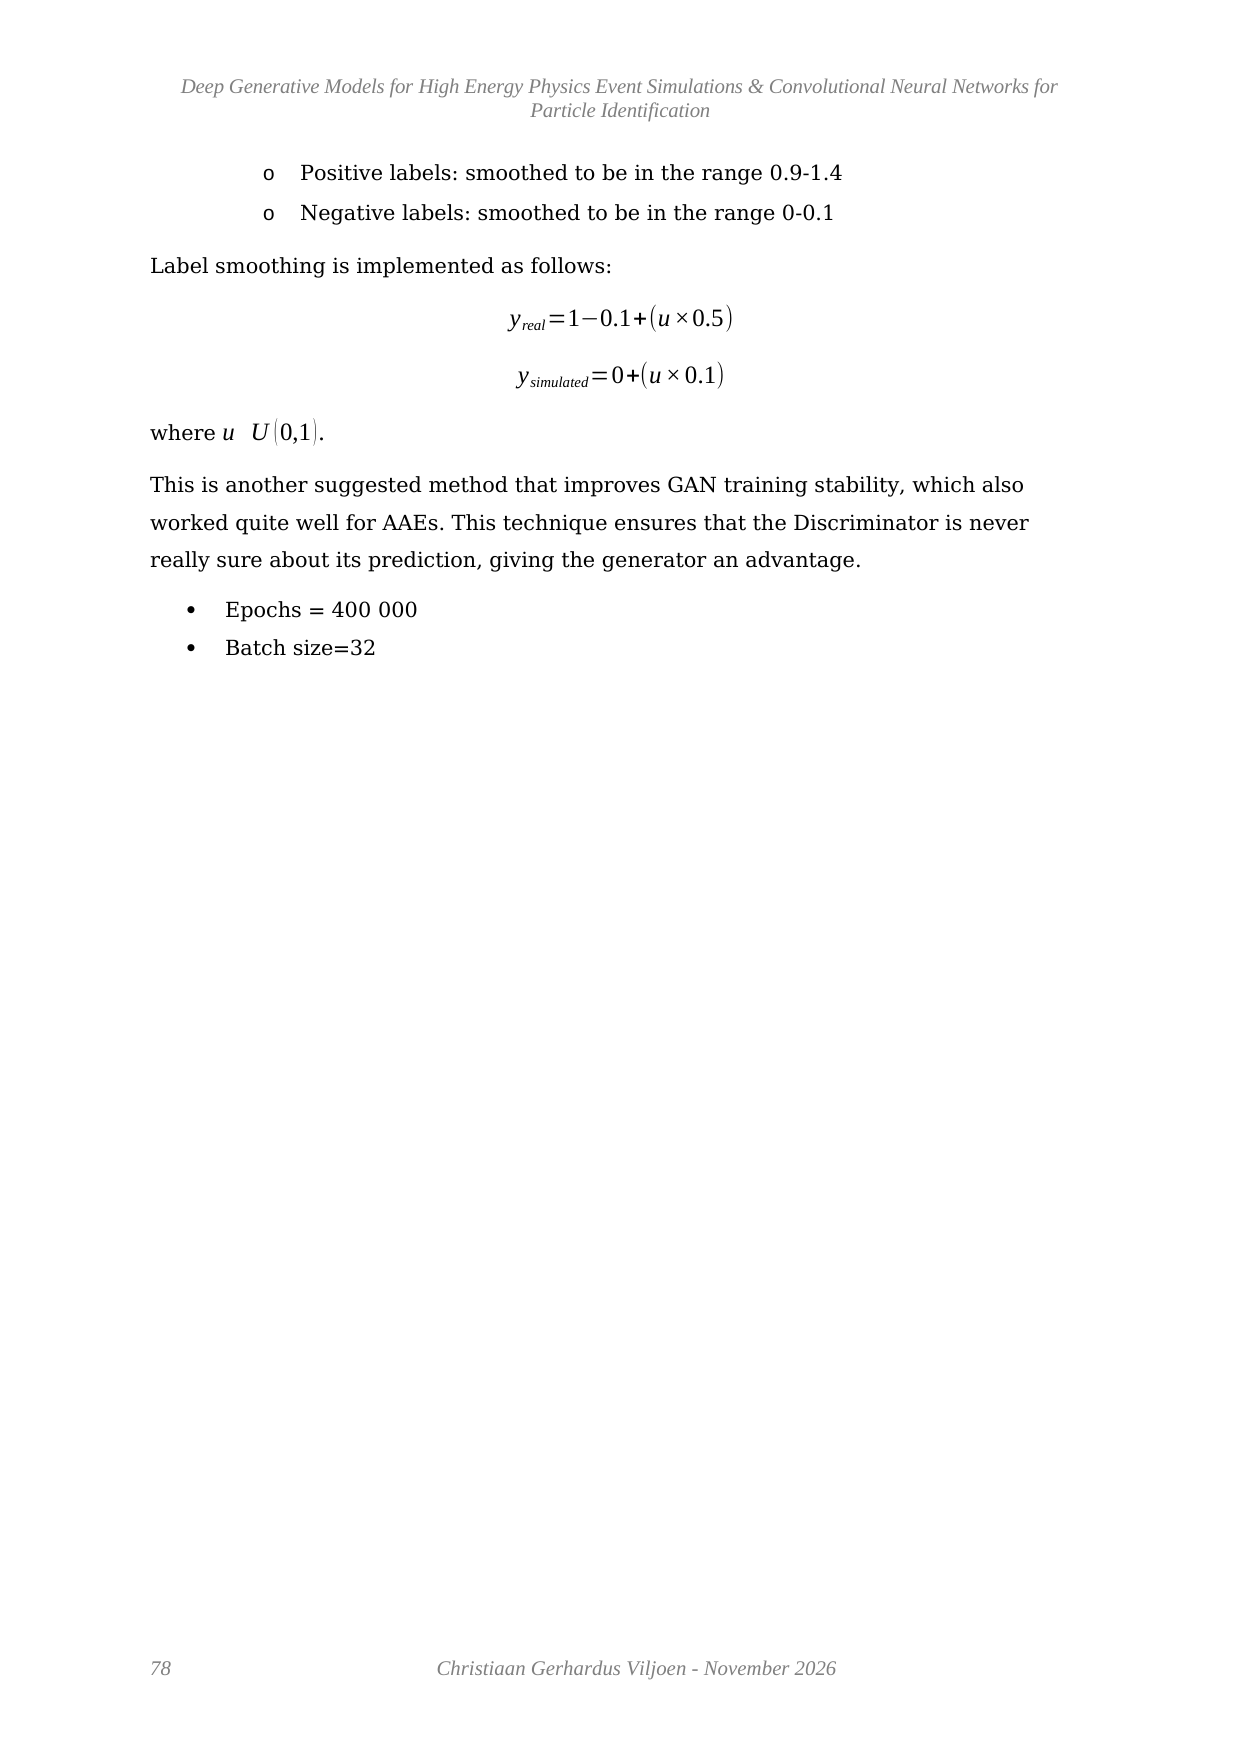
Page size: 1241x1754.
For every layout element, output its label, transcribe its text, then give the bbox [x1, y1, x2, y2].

list Negative labels: smoothed to be in the range 0-0.1 [262, 200, 1090, 227]
text where [150, 417, 1090, 447]
list Epochs = 400 000 [187, 597, 1090, 622]
list Batch size=32 [187, 635, 1090, 660]
text Label smoothing is implemented as follows: [150, 253, 1090, 278]
text This is another suggested method that improves GAN training stability, which also worked quite well for AAEs. This technique ensures that the Discriminator is never really sure about its prediction, giving the generator an advantage. [150, 472, 1090, 572]
list Positive labels: smoothed to be in the range 0.9-1.4 [262, 159, 1090, 186]
